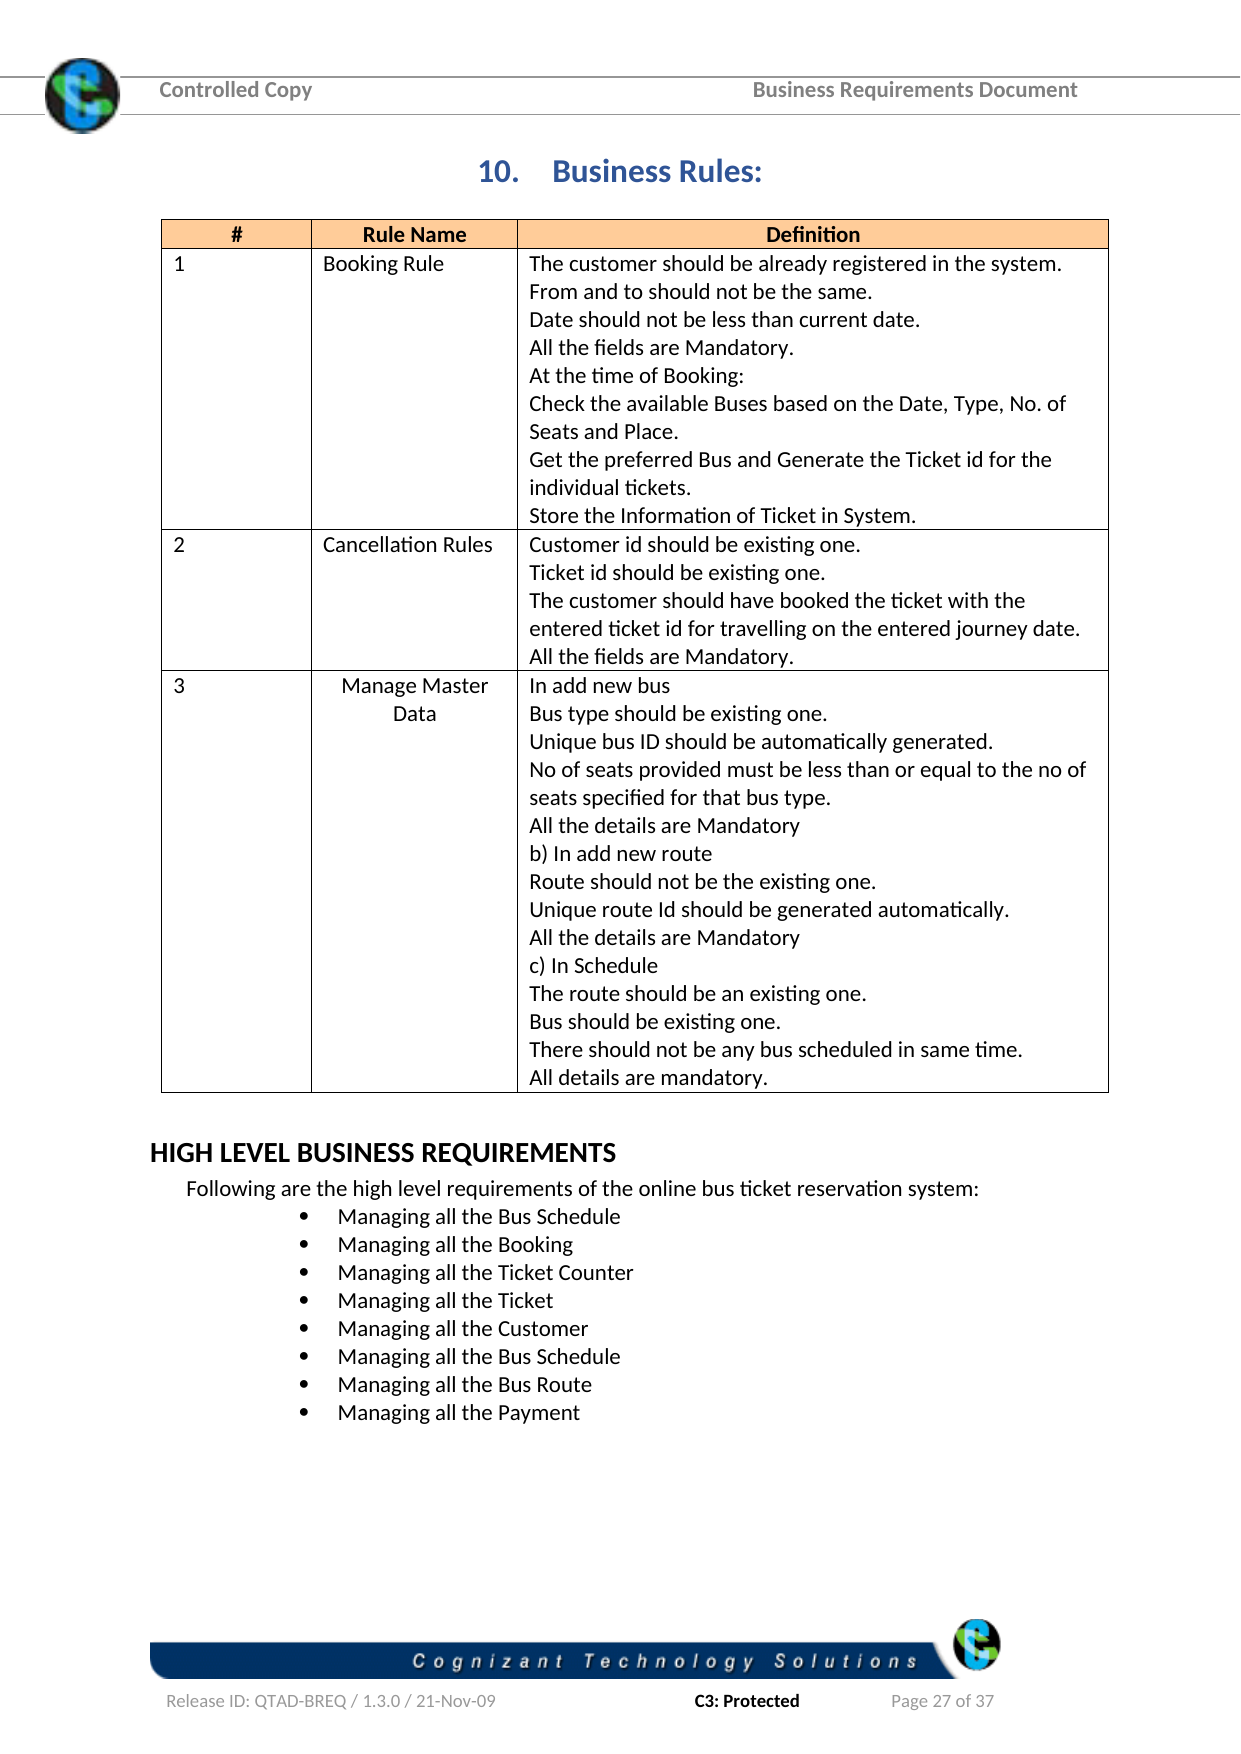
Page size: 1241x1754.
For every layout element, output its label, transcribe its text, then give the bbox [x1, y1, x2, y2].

table_header # [162, 220, 311, 248]
table_cell Customer id should be existing one. Ticket id should be existing one. The customer should have booked the ticket with the entered ticket id for travelling on the entered journey date. All the fields are Mandatory. [518, 530, 1108, 670]
list Managing all the Customer [300, 1314, 1090, 1342]
list Managing all the Payment [300, 1398, 1090, 1426]
table_cell 2 [162, 530, 311, 670]
list Managing all the Bus Schedule [300, 1342, 1090, 1370]
table_header Rule Name [312, 220, 517, 248]
table_header Definition [518, 220, 1108, 248]
table_cell The customer should be already registered in the system. From and to should not be the same. Date should not be less than current date. All the fields are Mandatory. At the time of Booking: Check the available Buses based on the Date, Type, No. of Seats and Place. Get the preferred Bus and Generate the Ticket id for the individual tickets. Store the Information of Ticket in System. [518, 249, 1108, 529]
picture [150, 1619, 1041, 1679]
list Managing all the Bus Route [300, 1370, 1090, 1398]
table_cell Manage Master Data [312, 671, 517, 1092]
picture [45, 58, 121, 134]
table_cell Booking Rule [312, 249, 517, 529]
table_cell 1 [162, 249, 311, 529]
subtitle Business Rules: [150, 150, 1090, 191]
table_cell Cancellation Rules [312, 530, 517, 670]
table_cell In add new bus Bus type should be existing one. Unique bus ID should be automatically generated. No of seats provided must be less than or equal to the no of seats specified for that bus type. All the details are Mandatory b) In add new route Route should not be the existing one. Unique route Id should be generated automatically. All the details are Mandatory c) In Schedule The route should be an existing one. Bus should be existing one. There should not be any bus scheduled in same time. All details are mandatory. [518, 671, 1108, 1092]
table_cell 3 [162, 671, 311, 1092]
list Managing all the Ticket [300, 1286, 1090, 1314]
subtitle HIGH LEVEL BUSINESS REQUIREMENTS [150, 1134, 1090, 1170]
list Managing all the Ticket Counter [300, 1258, 1090, 1286]
list Managing all the Bus Schedule [300, 1202, 1090, 1230]
list Managing all the Booking [300, 1230, 1090, 1258]
text Following are the high level requirements of the online bus ticket reservation system: [150, 1174, 1090, 1202]
